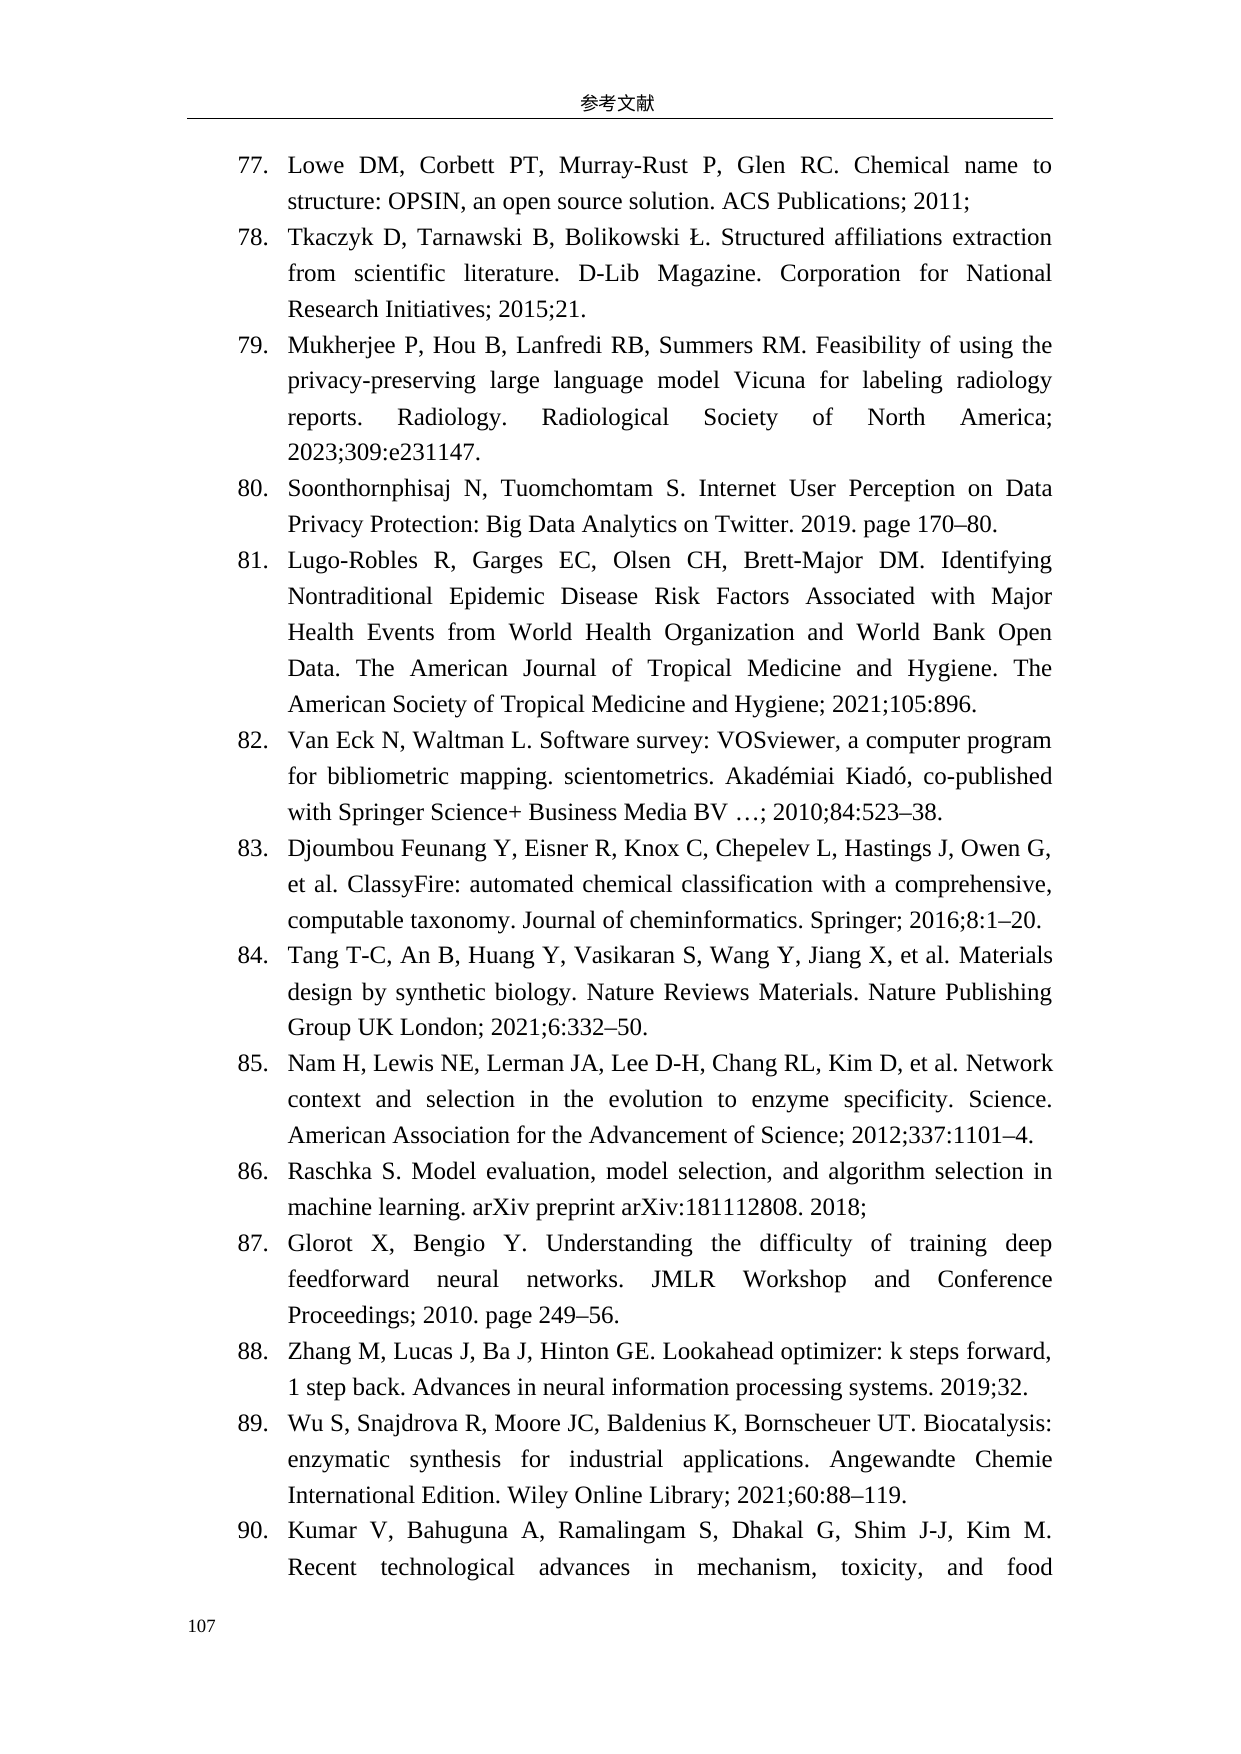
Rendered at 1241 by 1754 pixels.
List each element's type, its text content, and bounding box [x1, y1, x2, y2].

text 89. Wu S, Snajdrova R, Moore JC, Baldenius K, Bornscheuer UT. Biocatalysis: enzymatic synthesis for industrial applications. Angewandte Chemie International Edition. Wiley Online Library; 2021;60:88–119. [237, 1408, 1053, 1508]
text 84. Tang T-C, An B, Huang Y, Vasikaran S, Wang Y, Jiang X, et al. Materials design by synthetic biology. Nature Reviews Materials. Nature Publishing Group UK London; 2021;6:332–50. [237, 941, 1053, 1041]
text 87. Glorot X, Bengio Y. Understanding the difficulty of training deep feedforward neural networks. JMLR Workshop and Conference Proceedings; 2010. page 249–56. [237, 1228, 1053, 1329]
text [237, 1516, 1053, 1580]
text 79. Mukherjee P, Hou B, Lanfredi RB, Summers RM. Feasibility of using the privacy-preserving large language model Vicuna for labeling radiology reports. Radiology. Radiological Society of North America; 2023;309:e231147. [237, 330, 1053, 466]
text 80. Soonthornphisaj N, Tuomchomtam S. Internet User Perception on Data Privacy Protection: Big Data Analytics on Twitter. 2019. page 170–80. [237, 473, 1053, 538]
text 78. Tkaczyk D, Tarnawski B, Bolikowski Ł. Structured affiliations extraction from scientific literature. D-Lib Magazine. Corporation for National Research Initiatives; 2015;21. [237, 222, 1053, 322]
text 86. Raschka S. Model evaluation, model selection, and algorithm selection in machine learning. arXiv preprint arXiv:181112808. 2018; [237, 1156, 1053, 1221]
text 81. Lugo-Robles R, Garges EC, Olsen CH, Brett-Major DM. Identifying Nontraditional Epidemic Disease Risk Factors Associated with Major Health Events from World Health Organization and World Bank Open Data. The American Journal of Tropical Medicine and Hygiene. The American Society of Tropical Medicine and Hygiene; 2021;105:896. [237, 545, 1053, 718]
text 83. Djoumbou Feunang Y, Eisner R, Knox C, Chepelev L, Hastings J, Owen G, et al. ClassyFire: automated chemical classification with a comprehensive, computable taxonomy. Journal of cheminformatics. Springer; 2016;8:1–20. [237, 833, 1053, 933]
text 88. Zhang M, Lucas J, Ba J, Hinton GE. Lookahead optimizer: k steps forward, 1 step back. Advances in neural information processing systems. 2019;32. [237, 1336, 1053, 1401]
text 85. Nam H, Lewis NE, Lerman JA, Lee D-H, Chang RL, Kim D, et al. Network context and selection in the evolution to enzyme specificity. Science. American Association for the Advancement of Science; 2012;337:1101–4. [237, 1048, 1053, 1149]
text 77. Lowe DM, Corbett PT, Murray-Rust P, Glen RC. Chemical name to structure: OPSIN, an open source solution. ACS Publications; 2011; [237, 150, 1053, 215]
text 82. Van Eck N, Waltman L. Software survey: VOSviewer, a computer program for bibliometric mapping. scientometrics. Akadémiai Kiadó, co-published with Springer Science+ Business Media BV …; 2010;84:523–38. [237, 725, 1053, 826]
